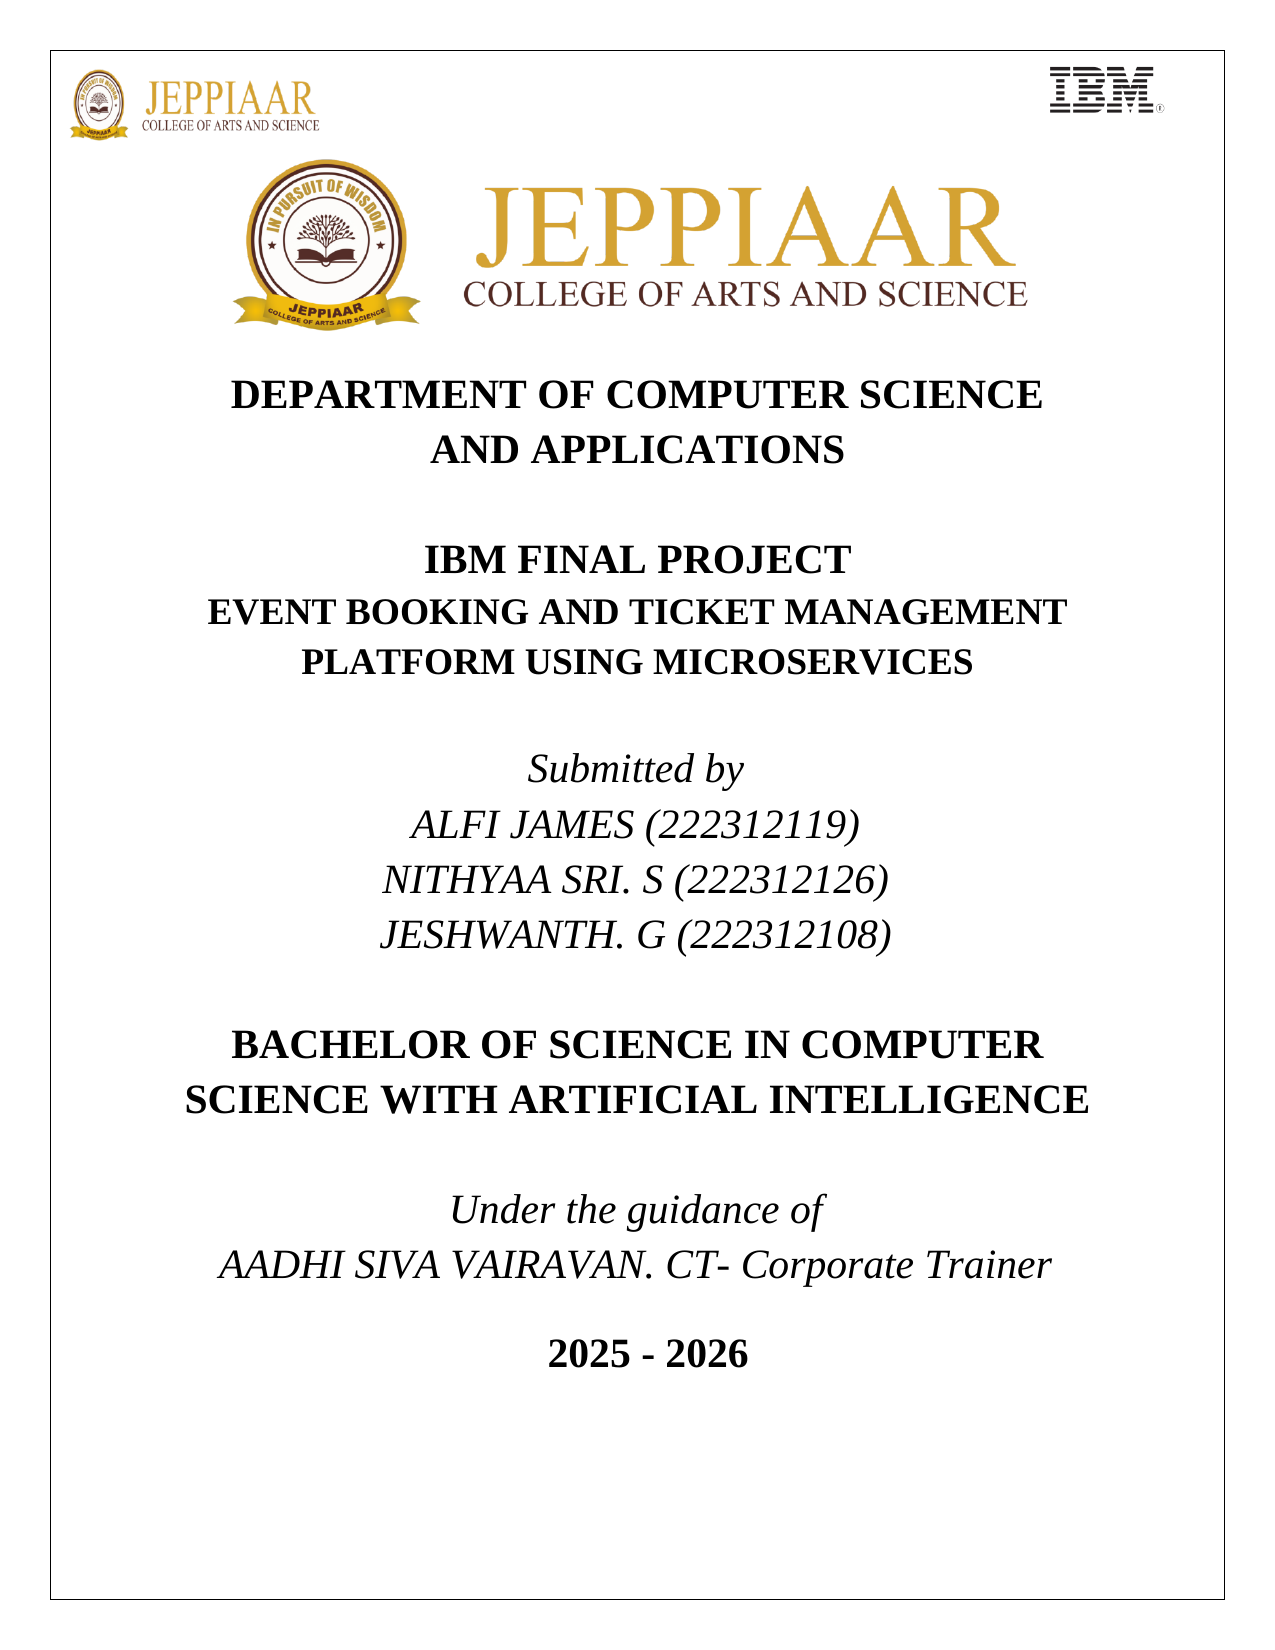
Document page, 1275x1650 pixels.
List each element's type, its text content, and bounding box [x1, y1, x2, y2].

text AND APPLICATIONS [150, 424, 1125, 472]
text JESHWANTH. G (222312108) [150, 909, 1125, 957]
picture [1046, 62, 1169, 117]
text NITHYAA SRI. S (222312126) [150, 854, 1125, 902]
text IBM FINAL PROJECT [150, 534, 1125, 582]
text 2025 - 2026 [150, 1328, 1125, 1376]
text ALFI JAMES (222312119) [150, 799, 1125, 847]
text BACHELOR OF SCIENCE IN COMPUTER [150, 1019, 1125, 1067]
text SCIENCE WITH ARTIFICIAL INTELLIGENCE [150, 1074, 1125, 1122]
text EVENT BOOKING AND TICKET MANAGEMENT PLATFORM USING MICROSERVICES [150, 590, 1125, 682]
text Under the guidance of [150, 1185, 1125, 1233]
text DEPARTMENT OF COMPUTER SCIENCE [150, 180, 1125, 417]
picture [56, 54, 1085, 366]
text AADHI SIVA VAIRAVAN. CT- Corporate Trainer [150, 1240, 1125, 1288]
text Submitted by [150, 744, 1125, 792]
